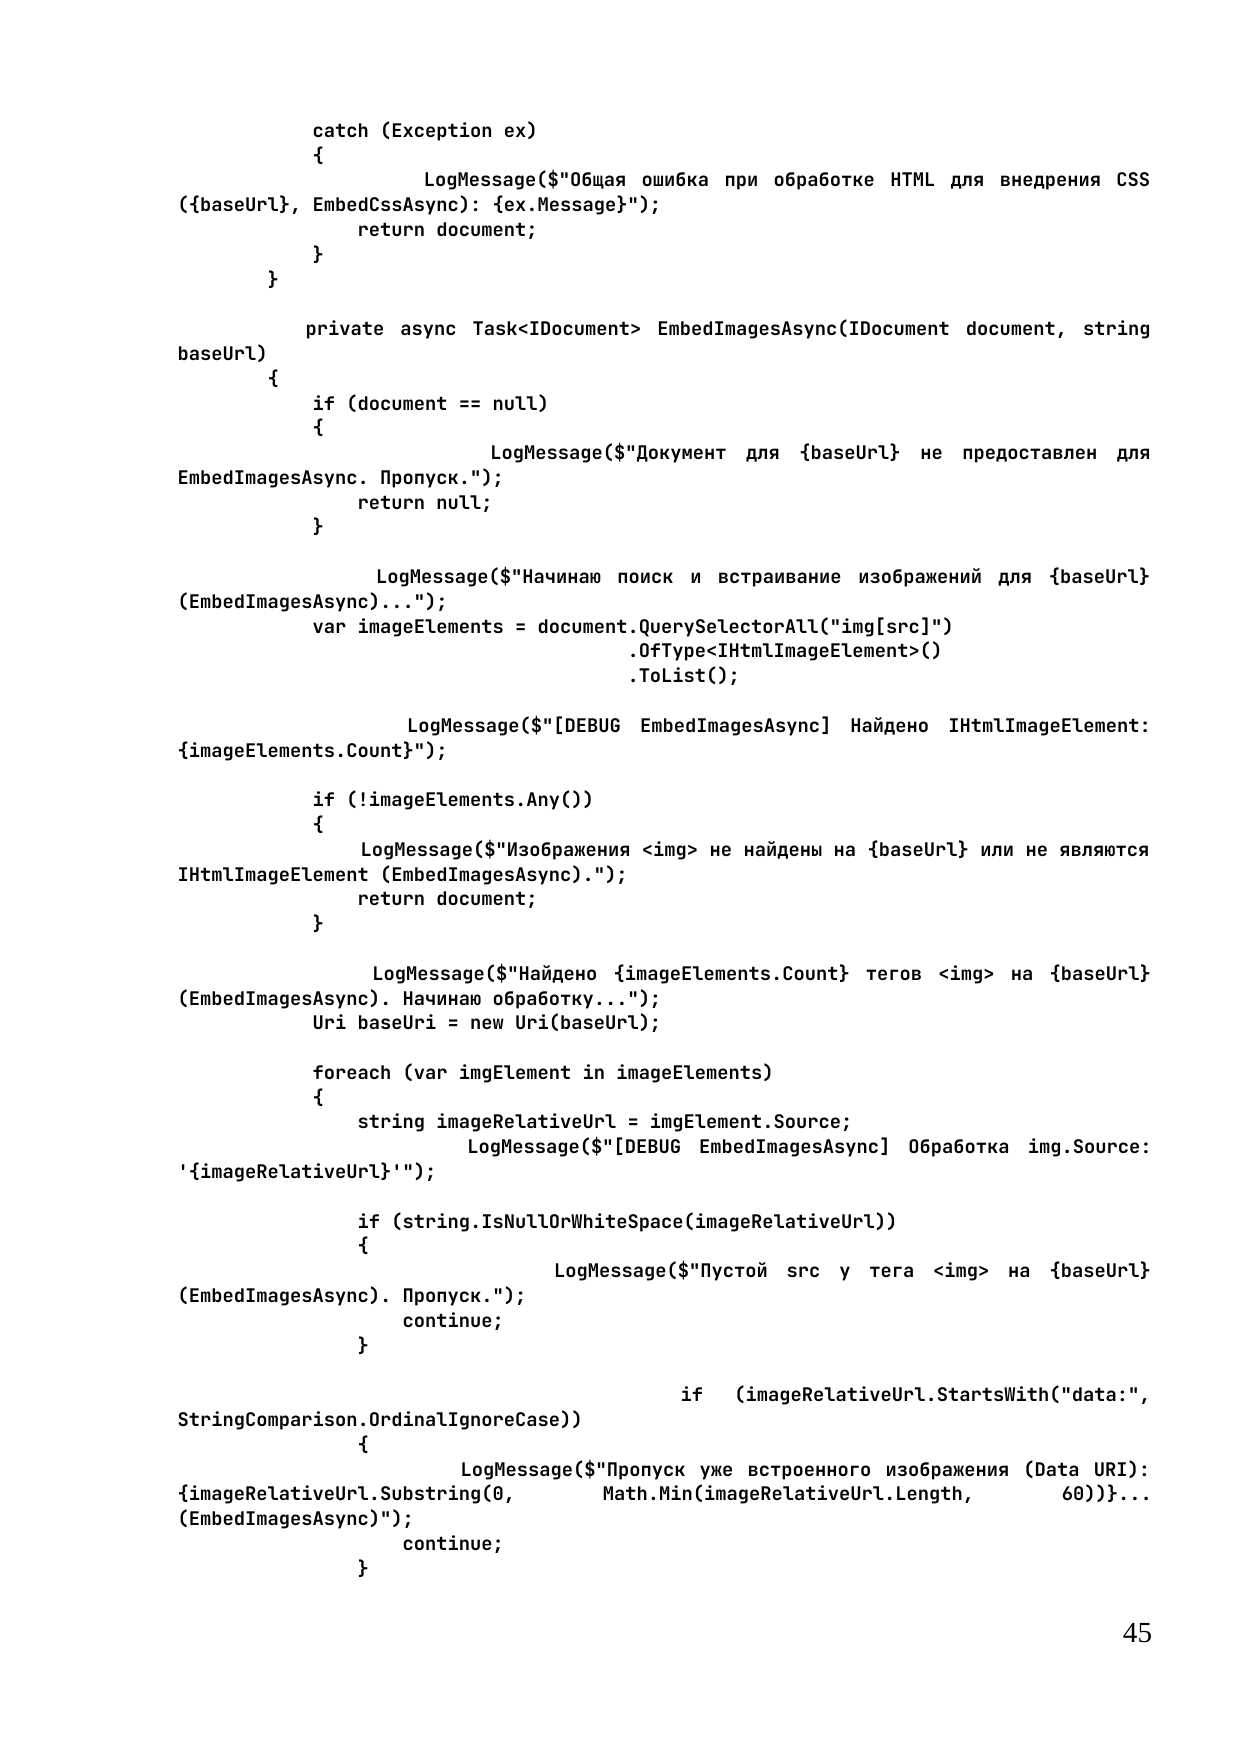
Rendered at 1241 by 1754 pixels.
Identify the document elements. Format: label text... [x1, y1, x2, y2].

text if (document == null) [177, 391, 1152, 416]
text Uri baseUri = new Uri(baseUrl); [177, 1011, 1152, 1035]
text if (imageRelativeUrl.StartsWith("data:", StringComparison.OrdinalIgnoreCase)) [177, 1382, 1152, 1432]
text } [177, 1556, 1152, 1581]
text catch (Exception ex) [177, 118, 1152, 143]
text LogMessage($"[DEBUG EmbedImagesAsync] Обработка img.Source: '{imageRelativeUrl}'"); [177, 1134, 1152, 1184]
text continue; [177, 1531, 1152, 1556]
text if (string.IsNullOrWhiteSpace(imageRelativeUrl)) [177, 1209, 1152, 1234]
text return document; [177, 217, 1152, 242]
text { [177, 416, 1152, 440]
text string imageRelativeUrl = imgElement.Source; [177, 1110, 1152, 1134]
text LogMessage($"Изображения <img> не найдены на {baseUrl} или не являются IHtmlImageElement (EmbedImagesAsync)."); [177, 837, 1152, 887]
text var imageElements = document.QuerySelectorAll("img[src]") [177, 614, 1152, 639]
text foreach (var imgElement in imageElements) [177, 1060, 1152, 1085]
text { [177, 1085, 1152, 1110]
text } [177, 242, 1152, 267]
text { [177, 143, 1152, 168]
text { [177, 1432, 1152, 1457]
text } [177, 267, 1152, 292]
text { [177, 812, 1152, 837]
text LogMessage($"Пустой src у тега <img> на {baseUrl} (EmbedImagesAsync). Пропуск."); [177, 1258, 1152, 1308]
text .OfType<IHtmlImageElement>() [177, 639, 1152, 663]
text } [177, 515, 1152, 539]
text { [177, 366, 1152, 391]
text } [177, 911, 1152, 936]
text private async Task<IDocument> EmbedImagesAsync(IDocument document, string baseUrl) [177, 316, 1152, 366]
text LogMessage($"Пропуск уже встроенного изображения (Data URI): {imageRelativeUrl.Substring(0, Math.Min(imageRelativeUrl.Length, 60))}... (EmbedImagesAsync)"); [177, 1457, 1152, 1531]
text } [177, 1333, 1152, 1358]
text LogMessage($"Документ для {baseUrl} не предоставлен для EmbedImagesAsync. Пропуск."); [177, 440, 1152, 490]
text LogMessage($"Общая ошибка при обработке HTML для внедрения CSS ({baseUrl}, EmbedCssAsync): {ex.Message}"); [177, 168, 1152, 217]
text continue; [177, 1308, 1152, 1333]
text LogMessage($"Начинаю поиск и встраивание изображений для {baseUrl} (EmbedImagesAsync)..."); [177, 564, 1152, 614]
text if (!imageElements.Any()) [177, 787, 1152, 812]
text { [177, 1234, 1152, 1258]
text return document; [177, 887, 1152, 911]
text return null; [177, 490, 1152, 515]
text LogMessage($"Найдено {imageElements.Count} тегов <img> на {baseUrl} (EmbedImagesAsync). Начинаю обработку..."); [177, 961, 1152, 1011]
text .ToList(); [177, 663, 1152, 688]
text LogMessage($"[DEBUG EmbedImagesAsync] Найдено IHtmlImageElement: {imageElements.Count}"); [177, 713, 1152, 763]
